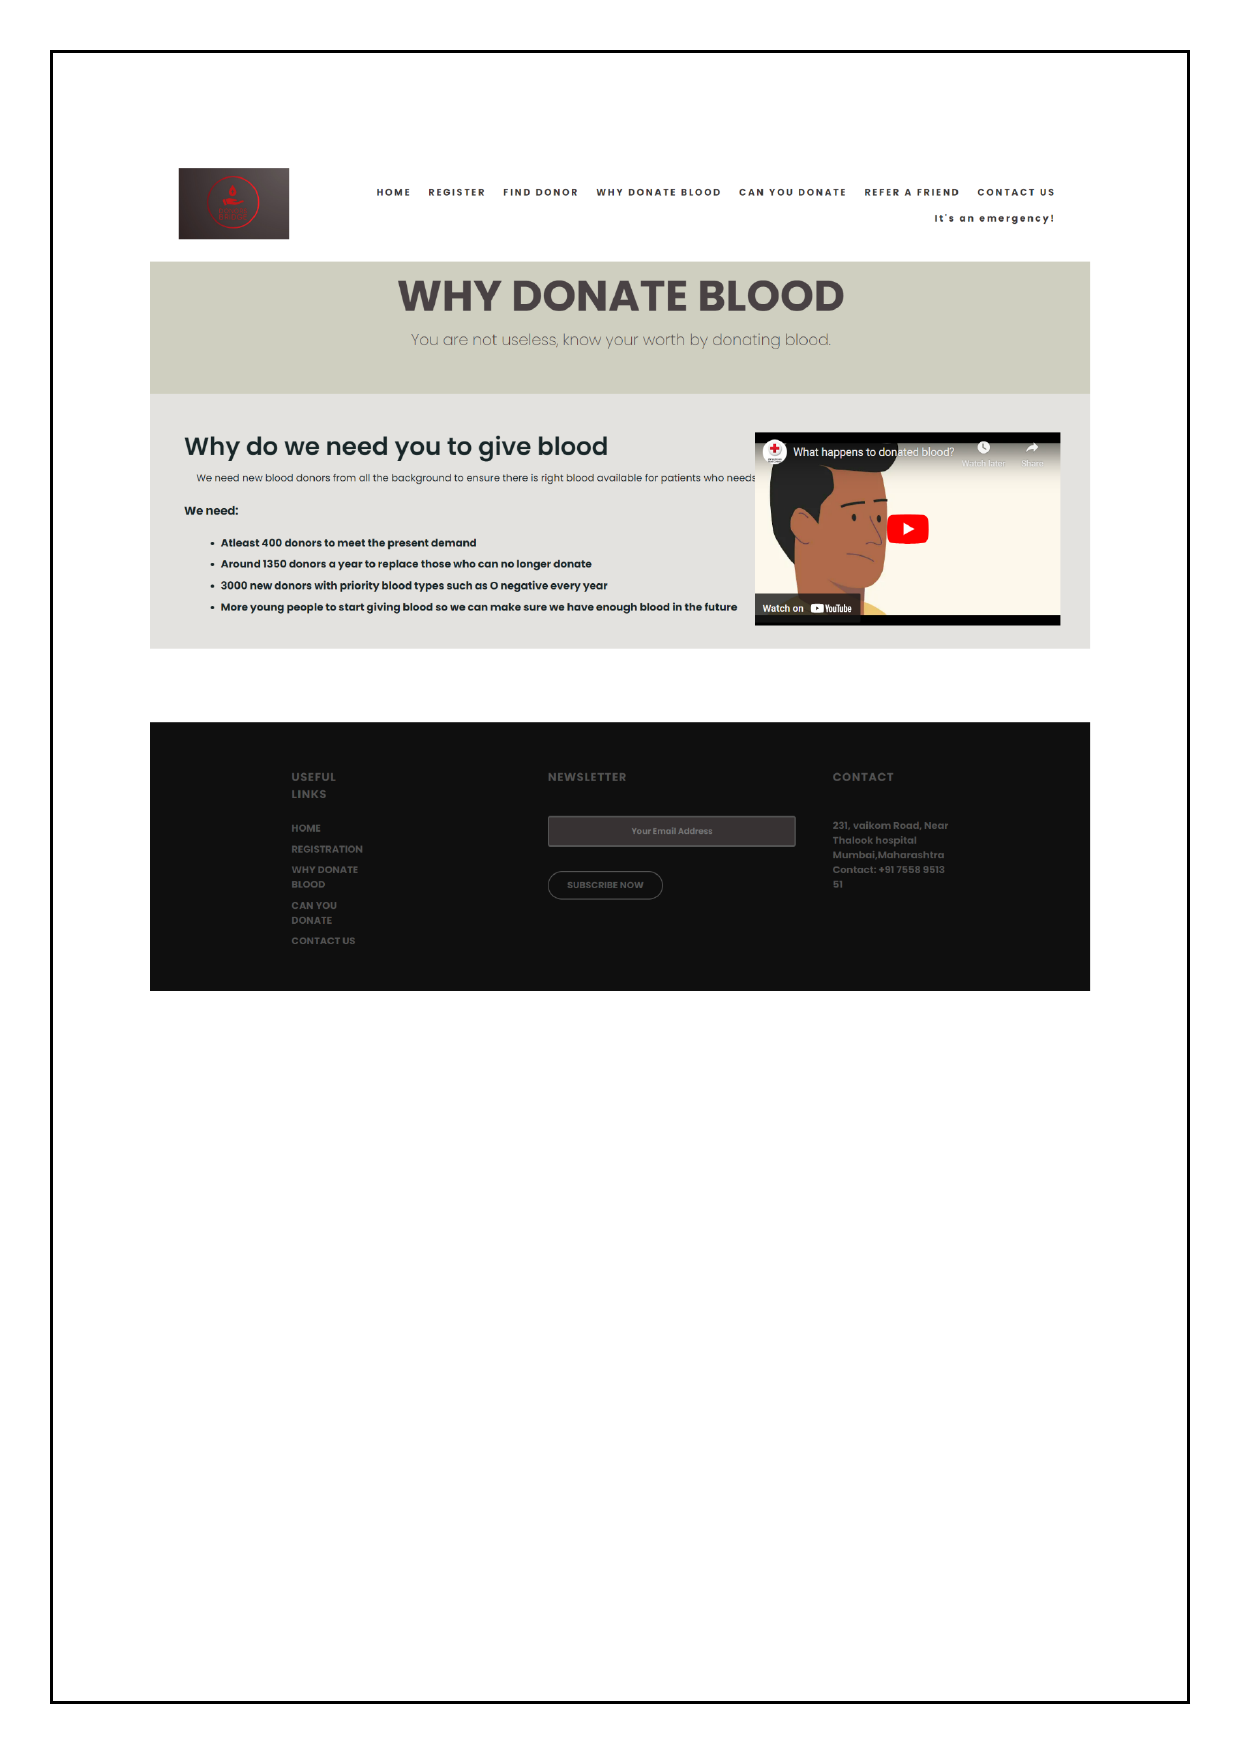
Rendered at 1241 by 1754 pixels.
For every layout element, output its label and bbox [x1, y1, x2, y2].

picture [150, 150, 1091, 991]
